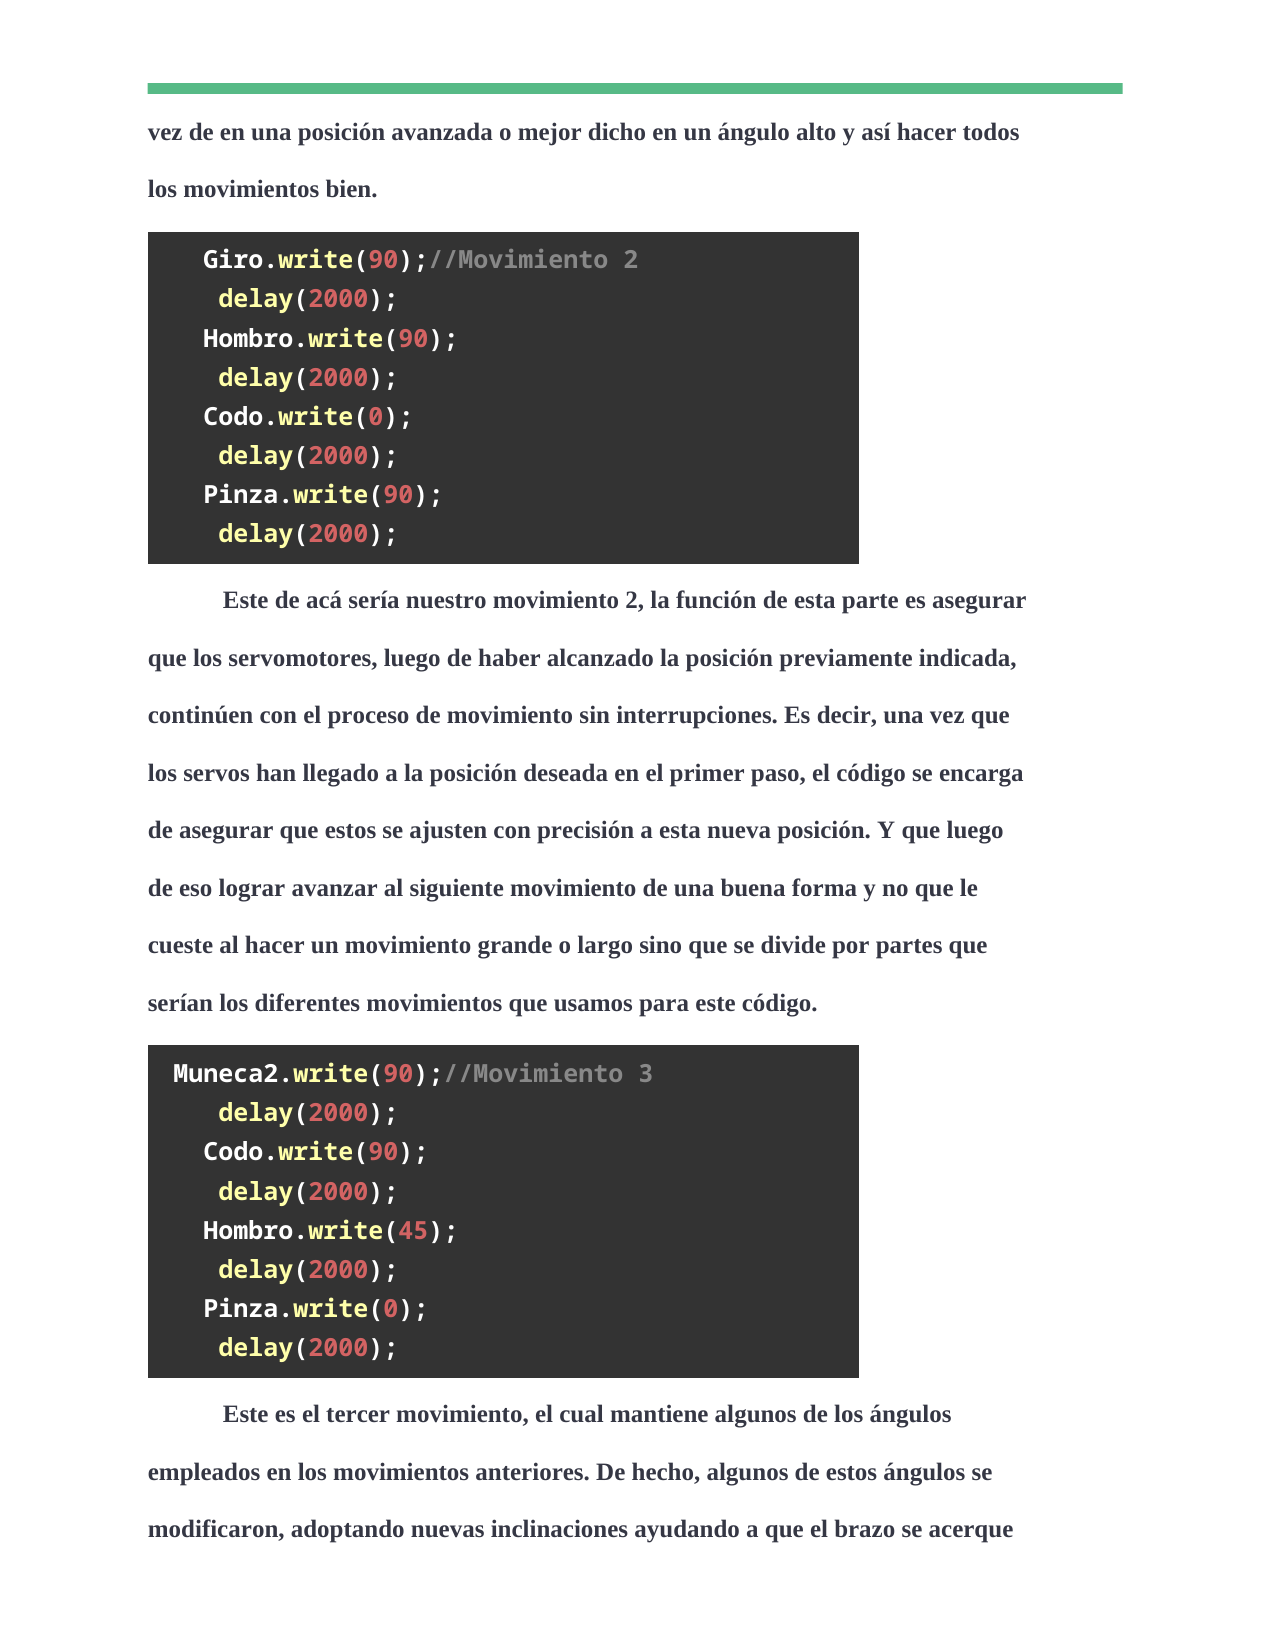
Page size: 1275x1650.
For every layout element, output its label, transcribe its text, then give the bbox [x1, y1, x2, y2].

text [148, 117, 1032, 203]
table_header Giro.write(90);//Movimiento 2 delay(2000); Hombro.write(90); delay(2000); Codo.write(0); delay(2000); Pinza.write(90); delay(2000); [148, 232, 859, 564]
text Este de acá sería nuestro movimiento 2, la función de esta parte es asegurar que los servomotores, luego de haber alcanzado la posición previamente indicada, continúen con el proceso de movimiento sin interrupciones. Es decir, una vez que los servos han llegado a la posición deseada en el primer paso, el código se encarga de asegurar que estos se ajusten con precisión a esta nueva posición. Y que luego de eso lograr avanzar al siguiente movimiento de una buena forma y no que le cueste al hacer un movimiento grande o largo sino que se divide por partes que serían los diferentes movimientos que usamos para este código. [148, 585, 1032, 1017]
table_header Muneca2.write(90);//Movimiento 3 delay(2000); Codo.write(90); delay(2000); Hombro.write(45); delay(2000); Pinza.write(0); delay(2000); [148, 1045, 859, 1378]
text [148, 1399, 1032, 1543]
picture [147, 83, 1123, 94]
